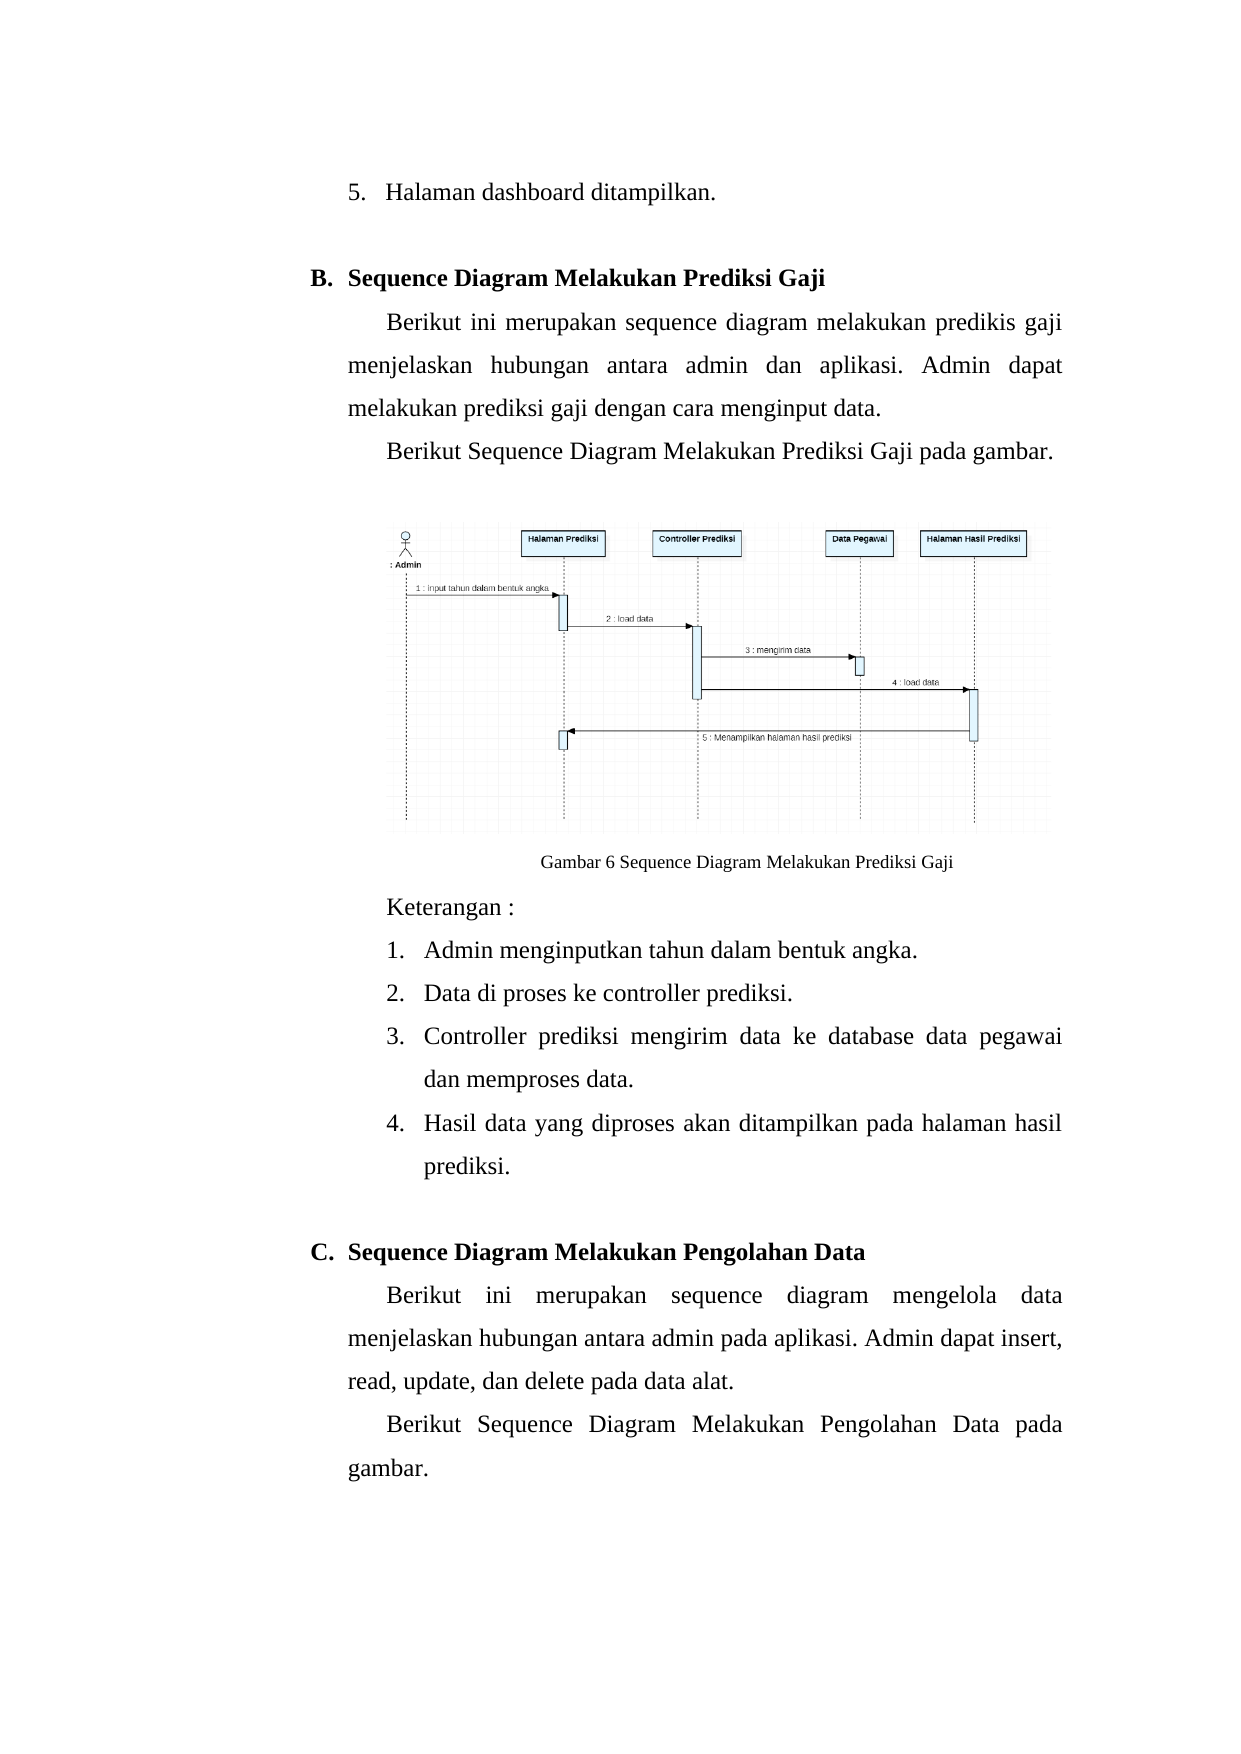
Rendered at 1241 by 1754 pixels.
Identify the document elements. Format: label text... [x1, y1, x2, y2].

list Berikut Sequence Diagram Melakukan Pengolahan Data pada gambar. [348, 1409, 1063, 1481]
list Berikut Sequence Diagram Melakukan Prediksi Gaji pada gambar. [348, 436, 1063, 465]
list Sequence Diagram Melakukan Pengolahan Data [310, 1237, 1063, 1266]
list Berikut ini merupakan sequence diagram melakukan predikis gaji menjelaskan hubungan antara admin dan aplikasi. Admin dapat melakukan prediksi gaji dengan cara menginput data. [348, 307, 1063, 422]
list Hasil data yang diproses akan ditampilkan pada halaman hasil prediksi. [386, 1108, 1063, 1179]
list Berikut ini merupakan sequence diagram mengelola data menjelaskan hubungan antara admin pada aplikasi. Admin dapat insert, read, update, dan delete pada data alat. [348, 1280, 1063, 1395]
picture [386, 522, 1052, 834]
list Halaman dashboard ditampilkan. [348, 177, 1063, 206]
list Sequence Diagram Melakukan Prediksi Gaji [310, 263, 1063, 292]
list Controller prediksi mengirim data ke database data pegawai dan memproses data. [386, 1021, 1063, 1093]
list Keterangan : [348, 892, 1063, 921]
list Data di proses ke controller prediksi. [386, 978, 1063, 1007]
list Admin menginputkan tahun dalam bentuk angka. [386, 935, 1063, 964]
